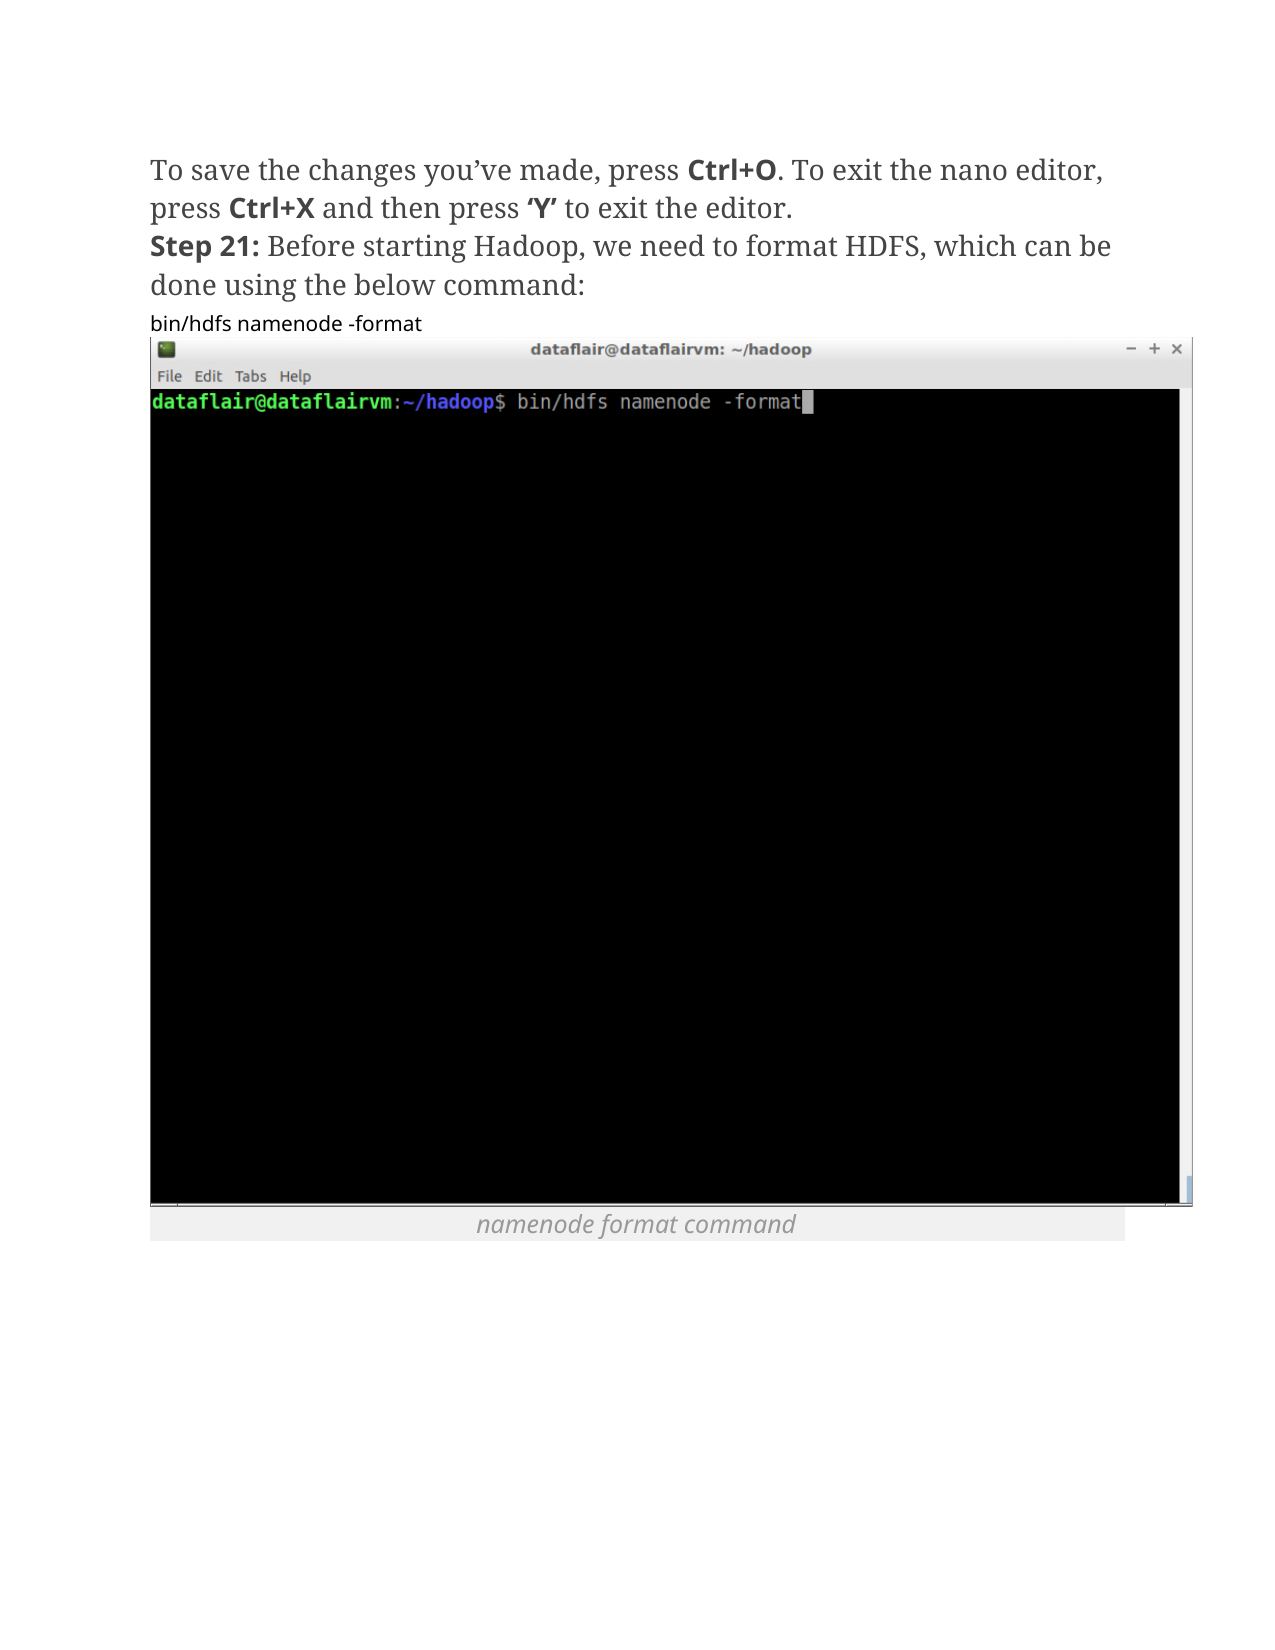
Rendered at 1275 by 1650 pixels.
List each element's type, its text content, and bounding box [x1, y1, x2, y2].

text To save the changes you’ve made, press Ctrl+O. To exit the nano editor, press Ctrl+X and then press ‘Y’ to exit the editor. [150, 150, 1125, 227]
text Step 21: Before starting Hadoop, we need to format HDFS, which can be done using the below command: [150, 227, 1125, 303]
text namenode format command [150, 1207, 1125, 1241]
picture [150, 337, 1193, 1207]
text bin/hdfs namenode -format [150, 303, 1125, 337]
